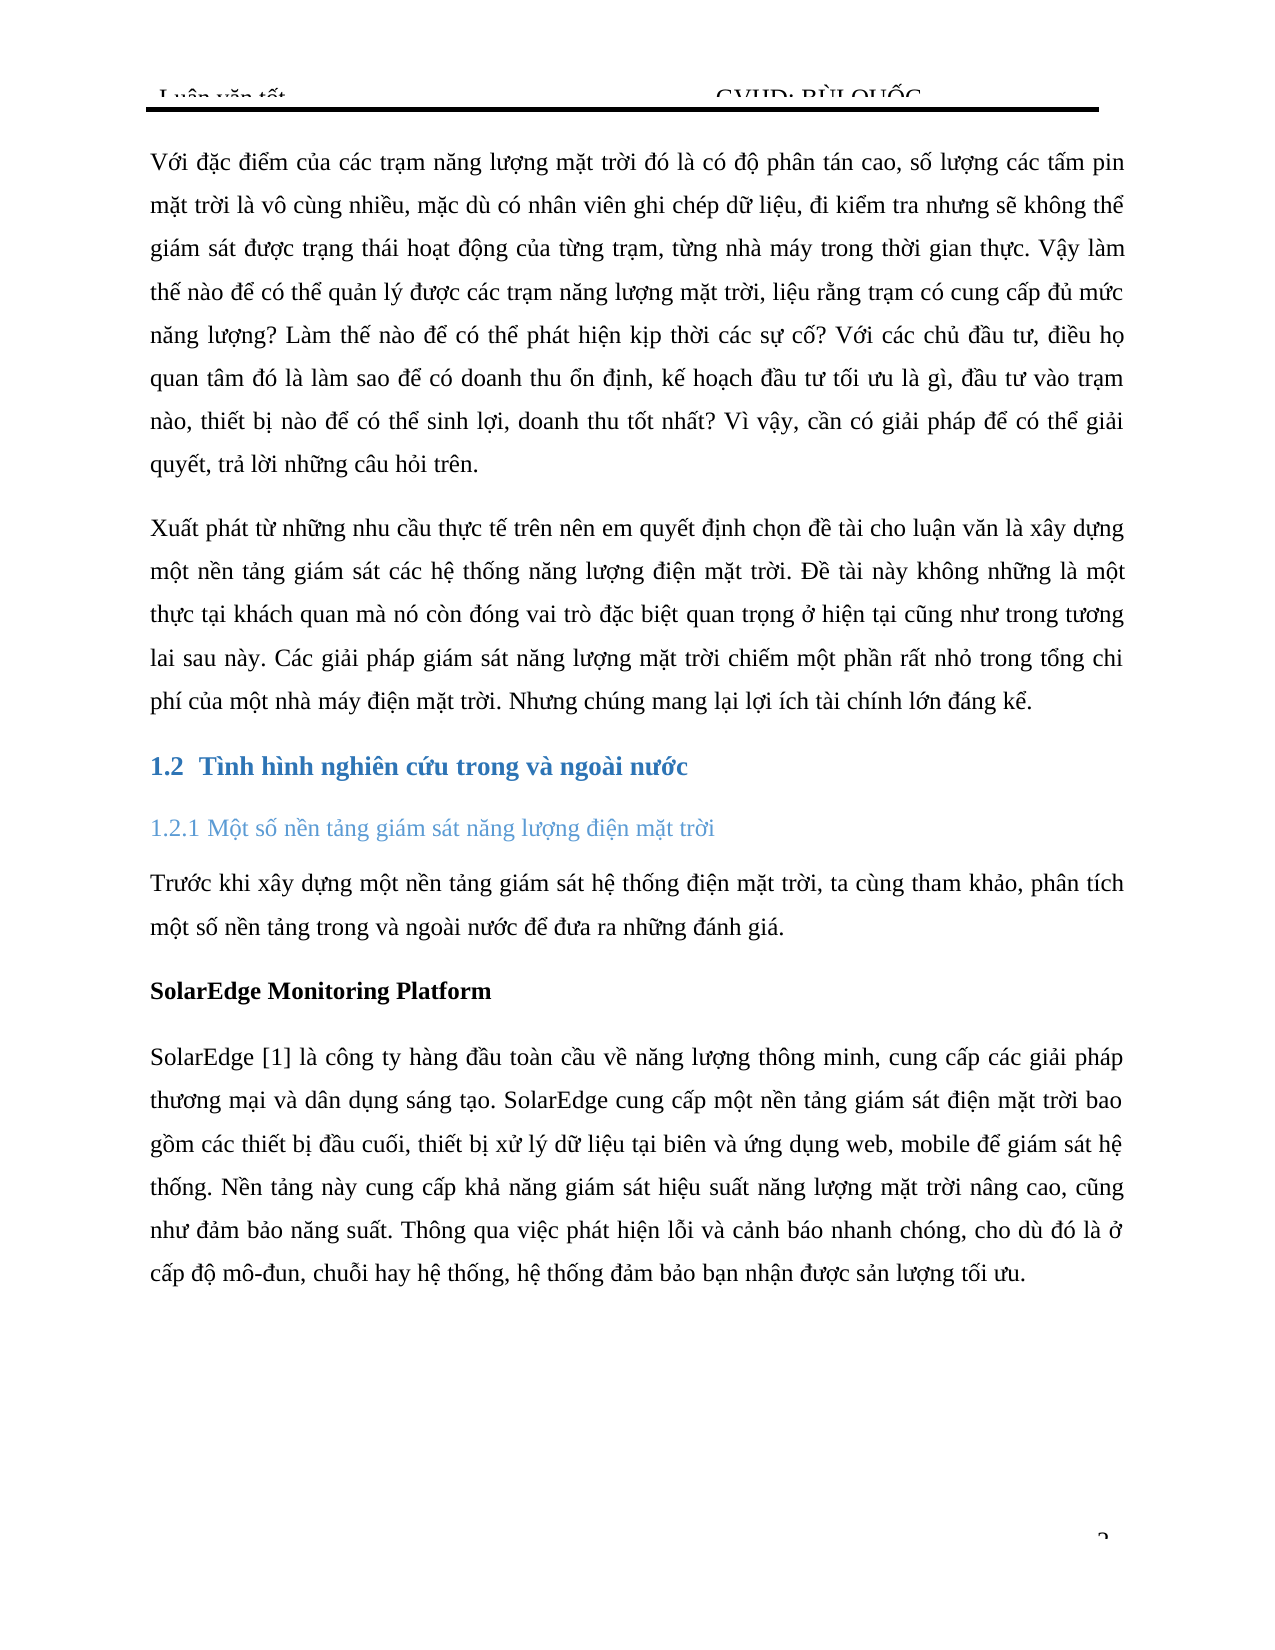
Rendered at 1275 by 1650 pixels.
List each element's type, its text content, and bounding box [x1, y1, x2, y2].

text Trước khi xây dựng một nền tảng giám sát hệ thống điện mặt trời, ta cùng tham khảo, phân tích một số nền tảng trong và ngoài nước để đưa ra những đánh giá. [150, 868, 1125, 940]
text SolarEdge Monitoring Platform [150, 976, 1173, 1005]
text Với đặc điểm của các trạm năng lượng mặt trời đó là có độ phân tán cao, số lượng các tấm pin mặt trời là vô cùng nhiều, mặc dù có nhân viên ghi chép dữ liệu, đi kiểm tra nhưng sẽ không thể giám sát được trạng thái hoạt động của từng trạm, từng nhà máy trong thời gian thực. Vậy làm thế nào để có thể quản lý được các trạm năng lượng mặt trời, liệu rằng trạm có cung cấp đủ mức năng lượng? Làm thế nào để có thể phát hiện kịp thời các sự cố? Với các chủ đầu tư, điều họ quan tâm đó là làm sao để có doanh thu ổn định, kế hoạch đầu tư tối ưu là gì, đầu tư vào trạm nào, thiết bị nào để có thể sinh lợi, doanh thu tốt nhất? Vì vậy, cần có giải pháp để có thể giải quyết, trả lời những câu hỏi trên. [150, 147, 1126, 478]
list Một số nền tảng giám sát năng lượng điện mặt trời [150, 813, 1173, 842]
text SolarEdge [1] là công ty hàng đầu toàn cầu về năng lượng thông minh, cung cấp các giải pháp thương mại và dân dụng sáng tạo. SolarEdge cung cấp một nền tảng giám sát điện mặt trời bao gồm các thiết bị đầu cuối, thiết bị xử lý dữ liệu tại biên và ứng dụng web, mobile để giám sát hệ thống. Nền tảng này cung cấp khả năng giám sát hiệu suất năng lượng mặt trời nâng cao, cũng như đảm bảo năng suất. Thông qua việc phát hiện lỗi và cảnh báo nhanh chóng, cho dù đó là ở cấp độ mô-đun, chuỗi hay hệ thống, hệ thống đảm bảo bạn nhận được sản lượng tối ưu. [150, 1042, 1125, 1287]
list Tình hình nghiên cứu trong và ngoài nước [150, 750, 1173, 781]
text Xuất phát từ những nhu cầu thực tế trên nên em quyết định chọn đề tài cho luận văn là xây dựng một nền tảng giám sát các hệ thống năng lượng điện mặt trời. Đề tài này không những là một thực tại khách quan mà nó còn đóng vai trò đặc biệt quan trọng ở hiện tại cũng như trong tương lai sau này. Các giải pháp giám sát năng lượng mặt trời chiếm một phần rất nhỏ trong tổng chi phí của một nhà máy điện mặt trời. Nhưng chúng mang lại lợi ích tài chính lớn đáng kể. [150, 513, 1125, 714]
